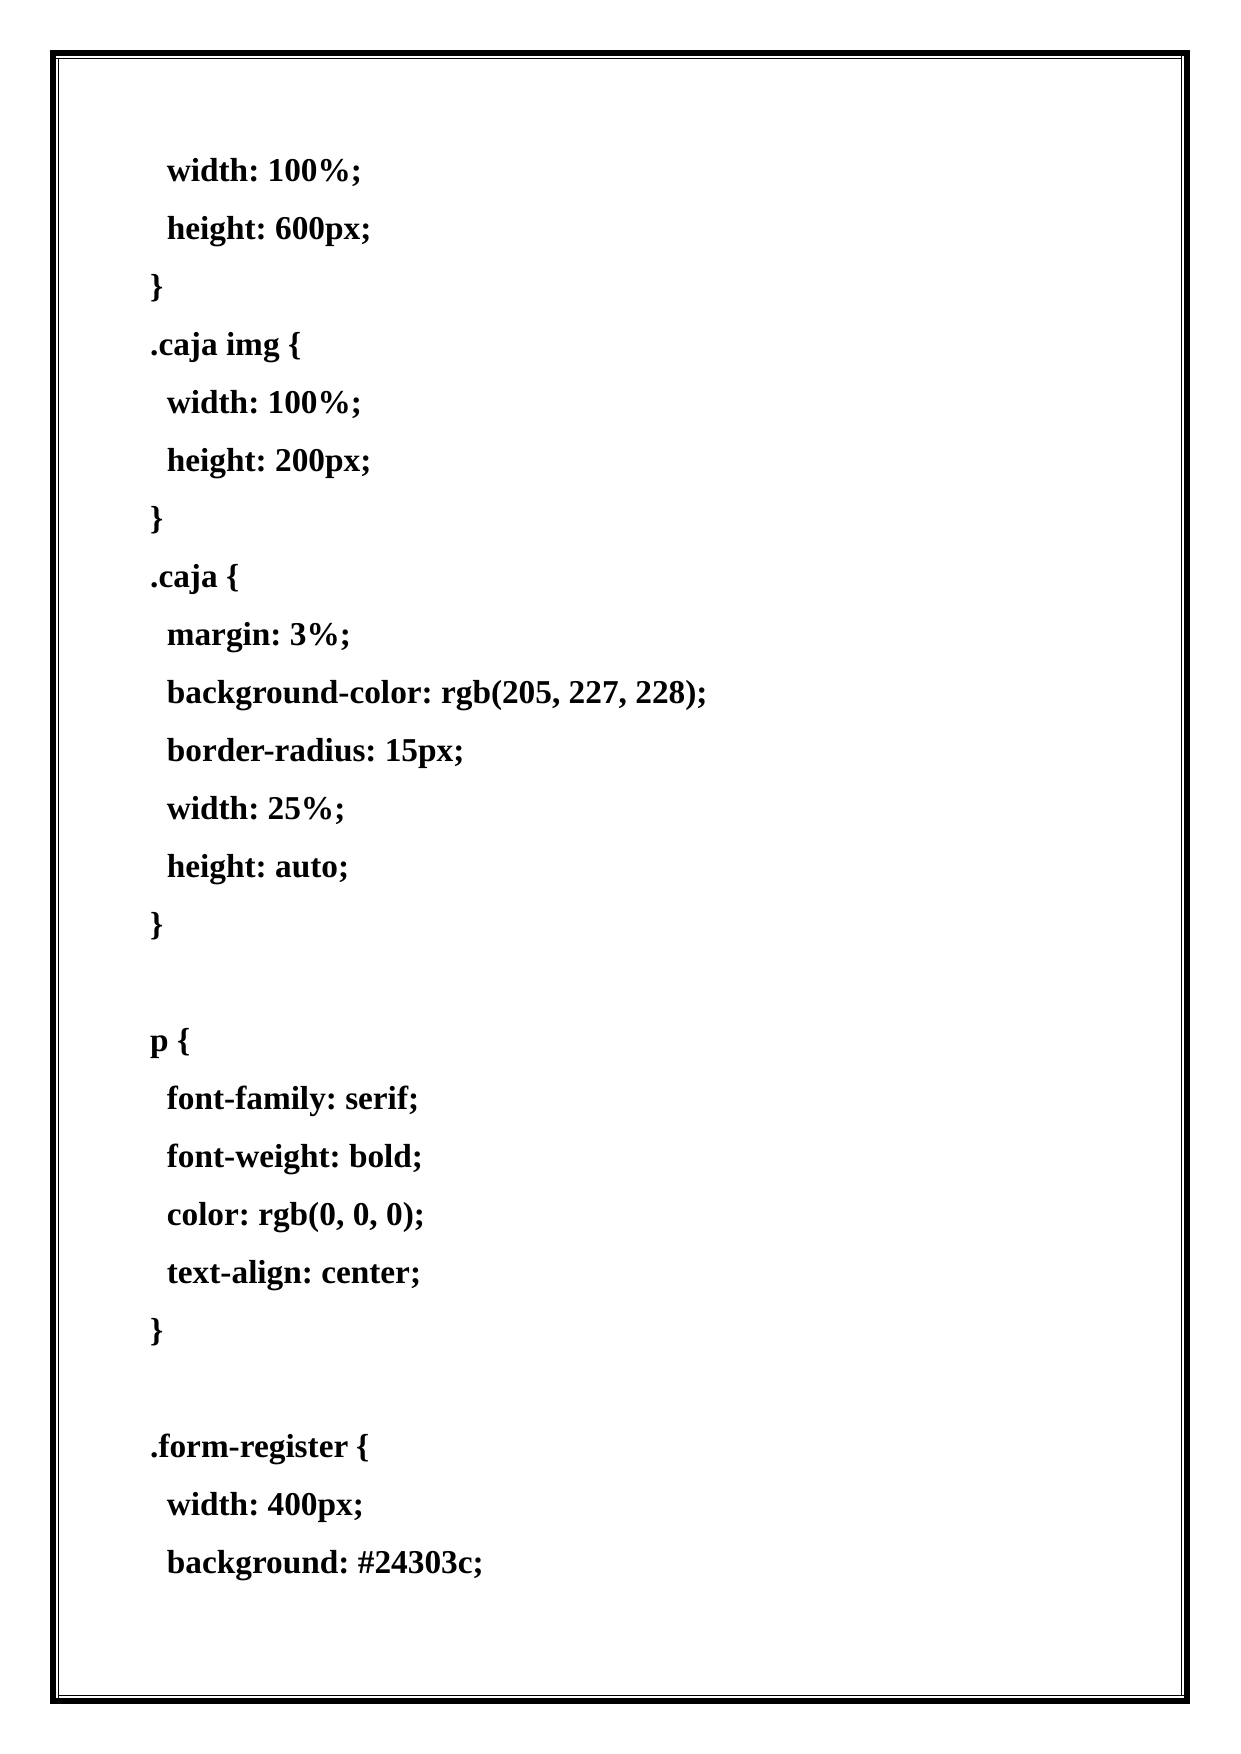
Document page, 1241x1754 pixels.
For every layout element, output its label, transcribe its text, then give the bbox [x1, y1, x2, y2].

text width: 400px; [150, 1484, 1090, 1523]
text .caja { [150, 556, 1090, 594]
text } [150, 266, 1090, 304]
text p { [150, 1020, 1090, 1059]
text width: 100%; [150, 382, 1090, 420]
text color: rgb(0, 0, 0); [150, 1194, 1090, 1233]
text height: 600px; [150, 208, 1090, 246]
text width: 100%; [150, 150, 1090, 188]
text font-family: serif; [150, 1078, 1090, 1117]
text .caja img { [150, 324, 1090, 362]
text } [150, 1310, 1090, 1349]
text border-radius: 15px; [150, 730, 1090, 768]
text text-align: center; [150, 1252, 1090, 1291]
text .form-register { [150, 1426, 1090, 1465]
text } [150, 498, 1090, 536]
text height: auto; [150, 846, 1090, 884]
text margin: 3%; [150, 614, 1090, 652]
text font-weight: bold; [150, 1136, 1090, 1175]
text } [150, 904, 1090, 943]
text height: 200px; [150, 440, 1090, 478]
text width: 25%; [150, 788, 1090, 827]
text background: #24303c; [150, 1542, 1090, 1581]
text background-color: rgb(205, 227, 228); [150, 672, 1090, 711]
